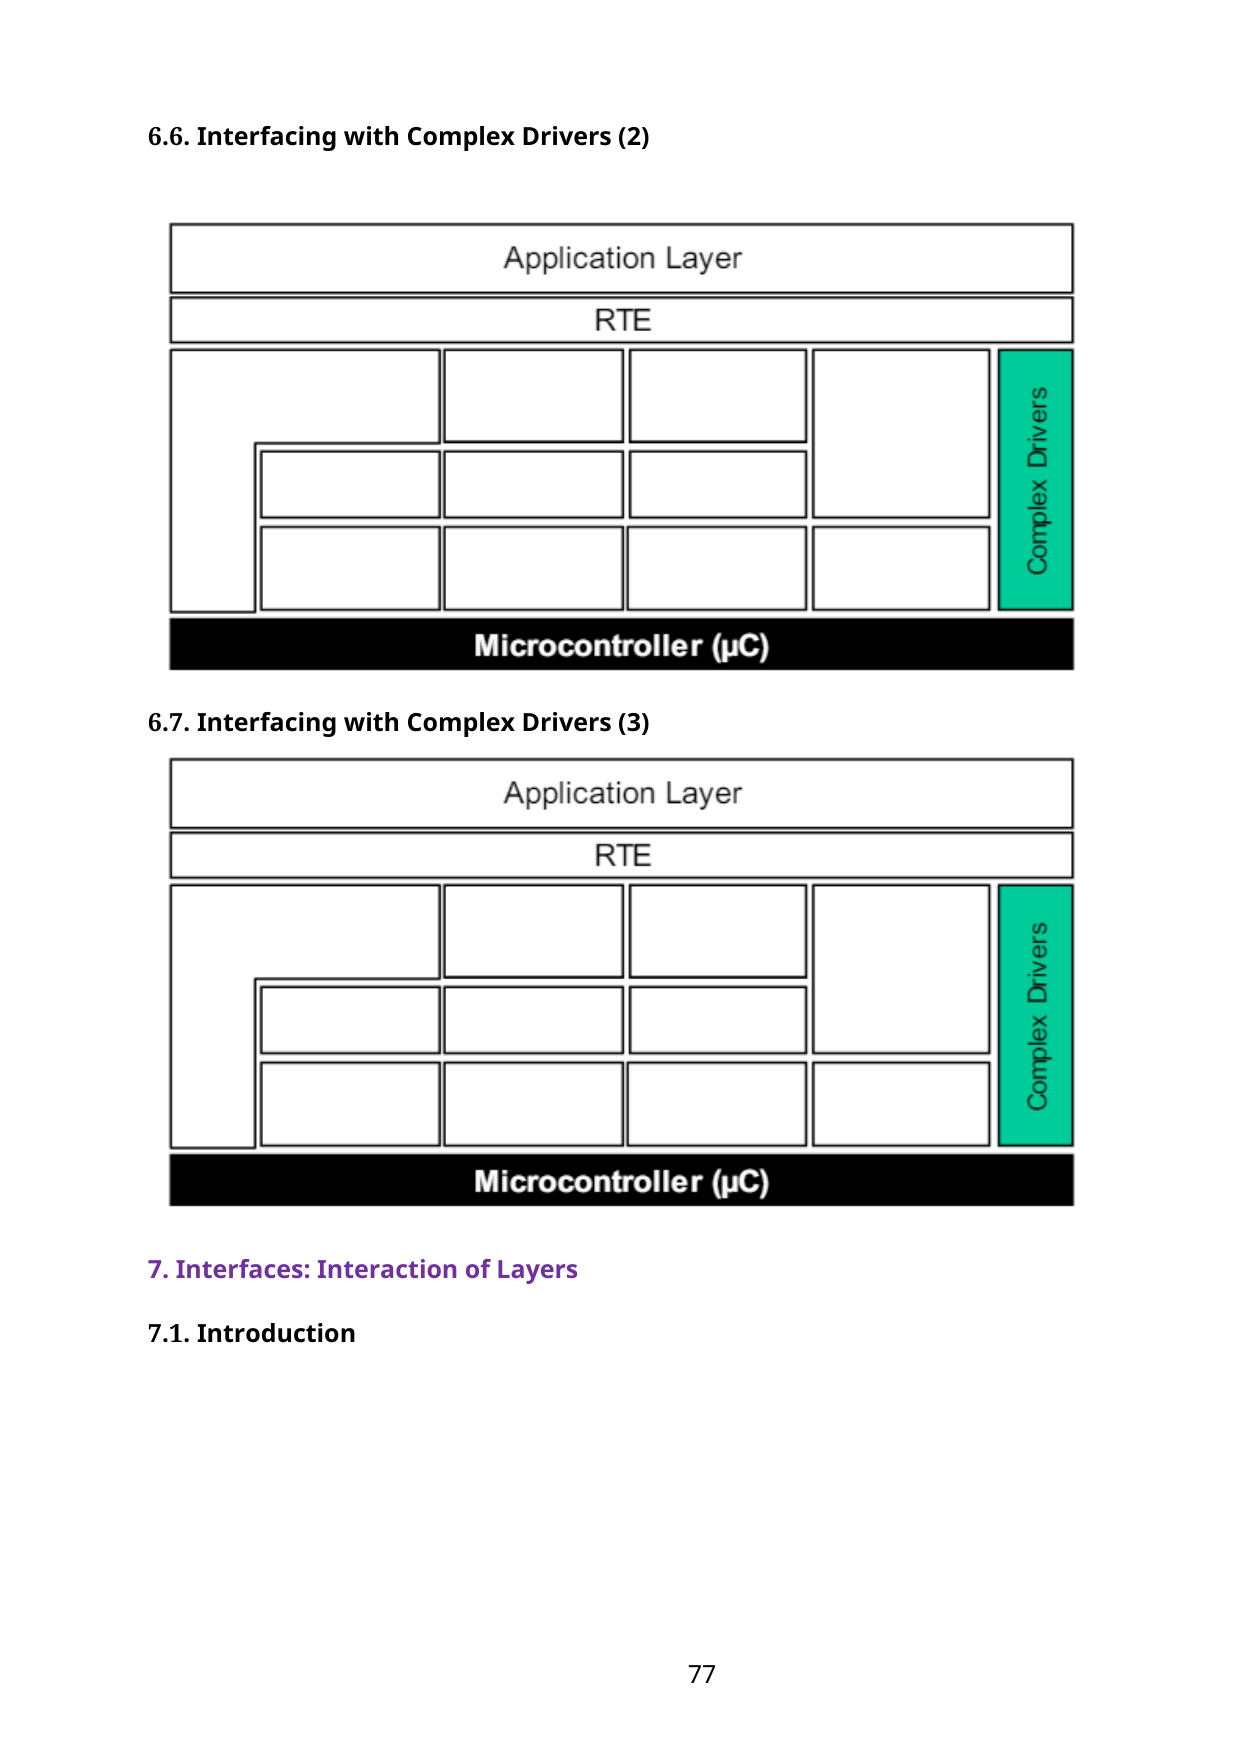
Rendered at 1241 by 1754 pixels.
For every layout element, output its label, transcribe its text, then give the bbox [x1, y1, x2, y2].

subtitle Introduction [148, 1316, 1181, 1350]
subtitle Interfaces: Interaction of Layers [148, 1252, 1181, 1286]
subtitle Interfacing with Complex Drivers (3) [148, 704, 1181, 738]
subtitle Interfacing with Complex Drivers (2) [148, 118, 1181, 152]
